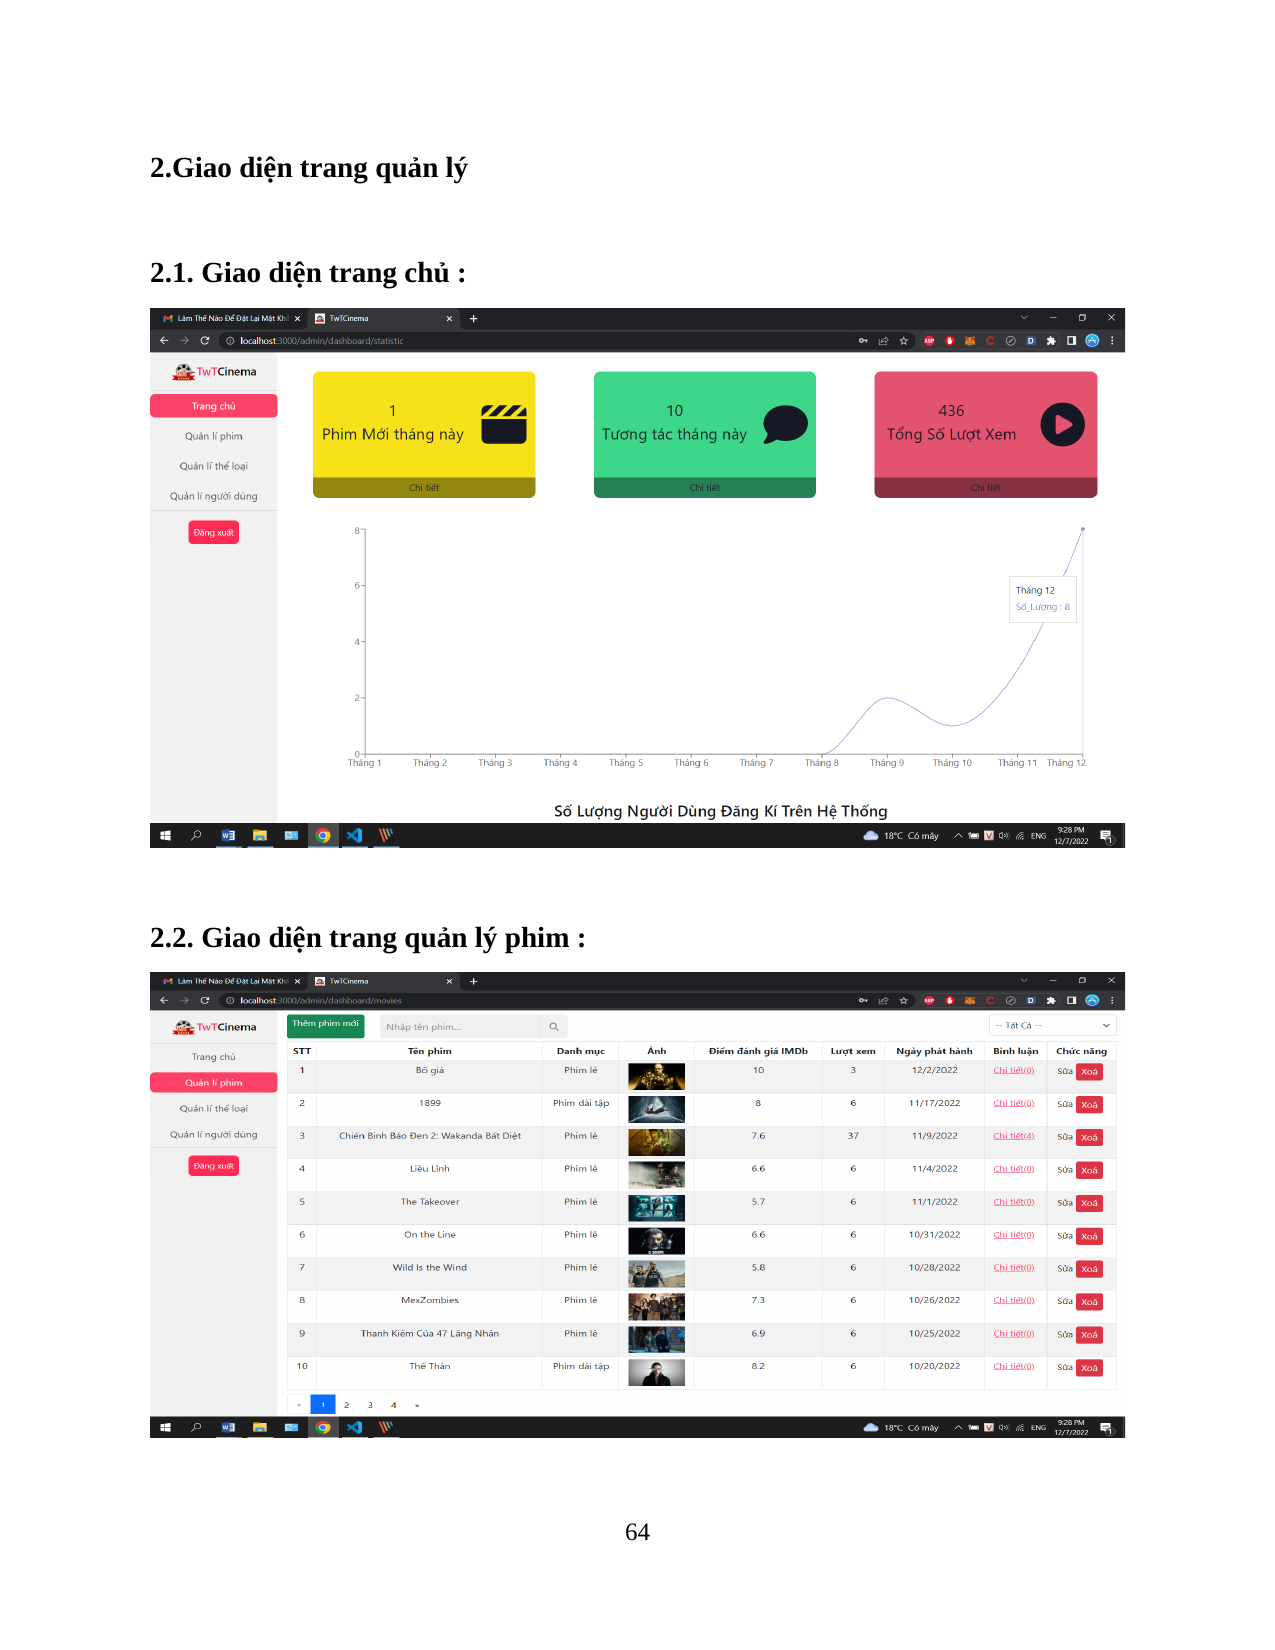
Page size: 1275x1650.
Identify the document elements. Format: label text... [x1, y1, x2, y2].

text 2.1. Giao diện trang chủ : [150, 256, 1125, 289]
picture [150, 972, 1125, 1438]
text 2.2. Giao diện trang quản lý phim : [150, 920, 1125, 953]
picture [150, 308, 1125, 848]
text 2.Giao diện trang quản lý [150, 150, 1125, 183]
